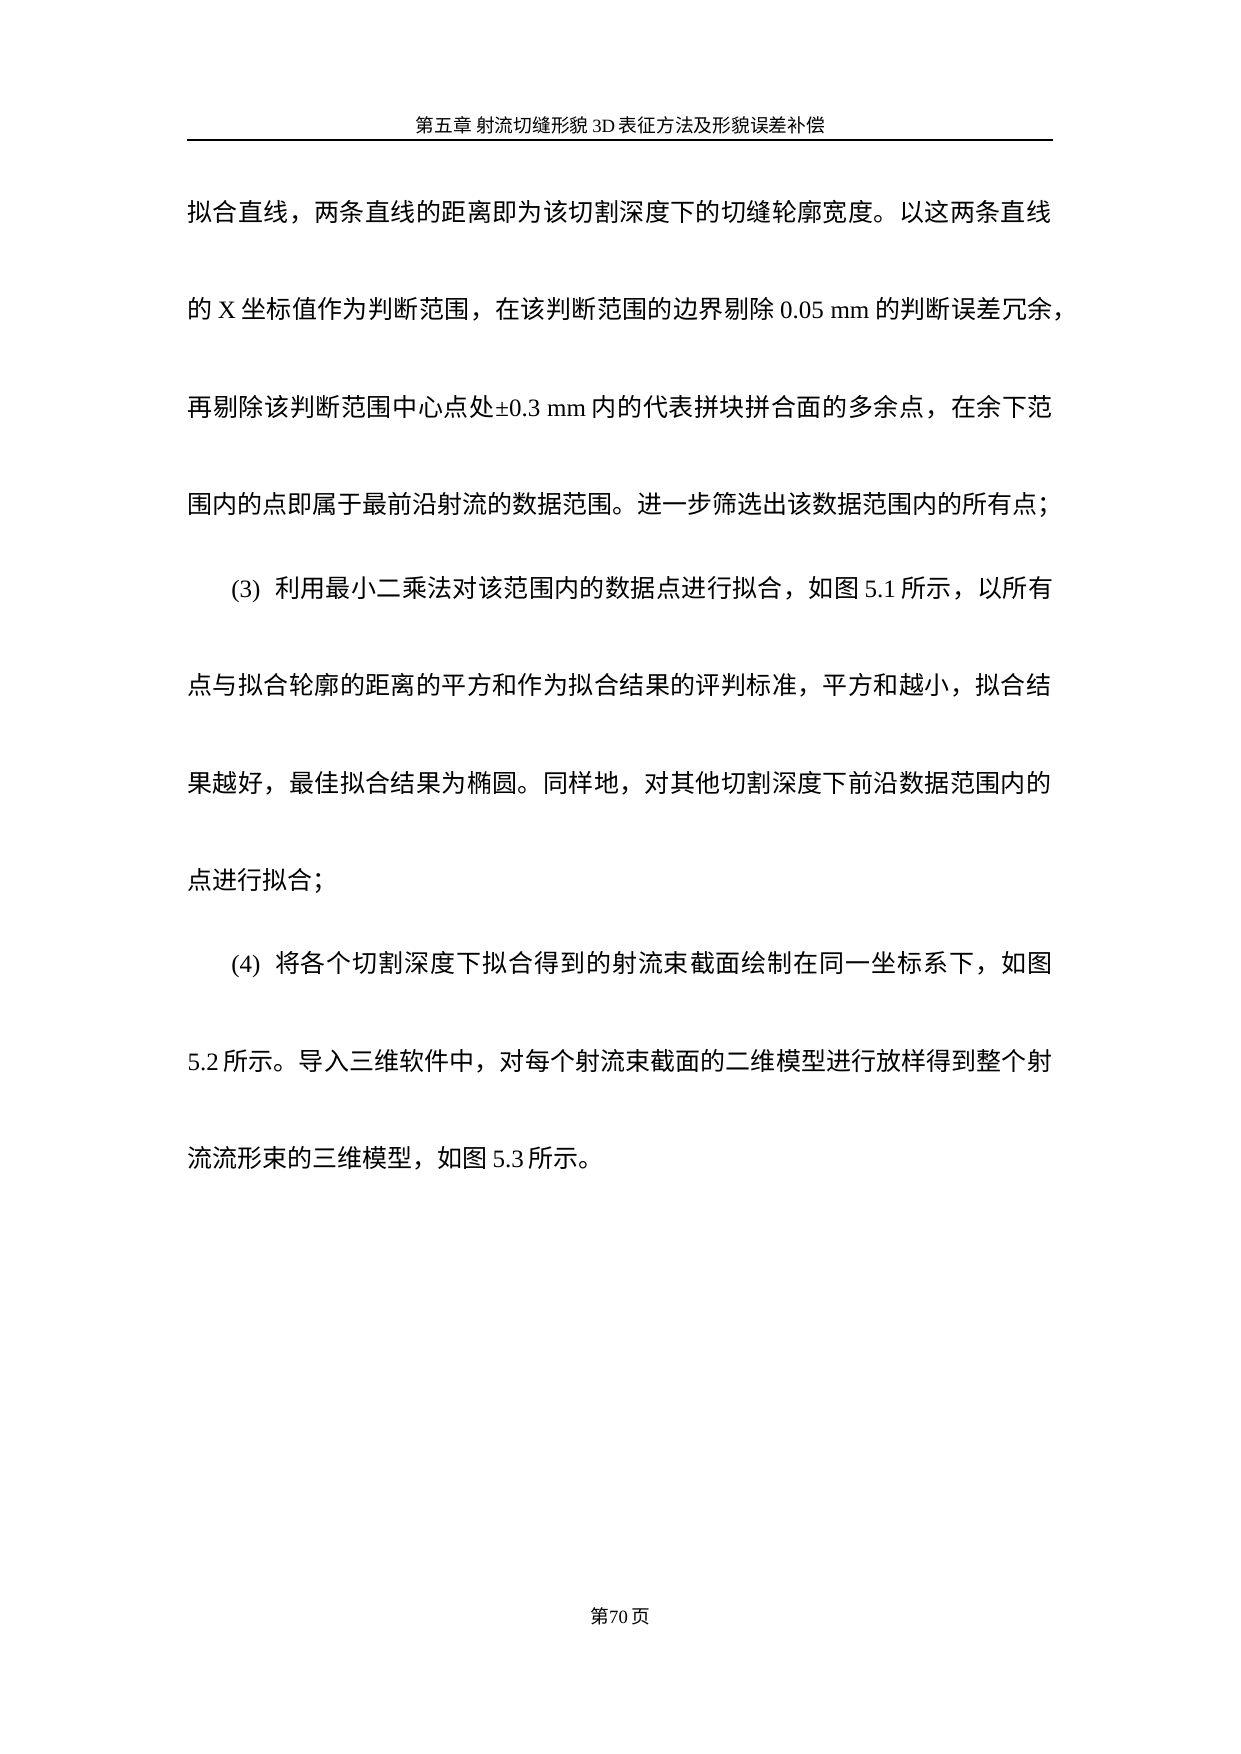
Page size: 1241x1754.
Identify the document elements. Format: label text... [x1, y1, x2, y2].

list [187, 178, 1053, 536]
list 将各个切割深度下拟合得到的射流束截面绘制在同一坐标系下，如图5.2所示。导入三维软件中，对每个射流束截面的二维模型进行放样得到整个射流流形束的三维模型，如图5.3所示。 [187, 929, 1053, 1189]
list 利用最小二乘法对该范围内的数据点进行拟合，如图5.1所示，以所有点与拟合轮廓的距离的平方和作为拟合结果的评判标准，平方和越小，拟合结果越好，最佳拟合结果为椭圆。同样地，对其他切割深度下前沿数据范围内的点进行拟合； [187, 554, 1053, 911]
